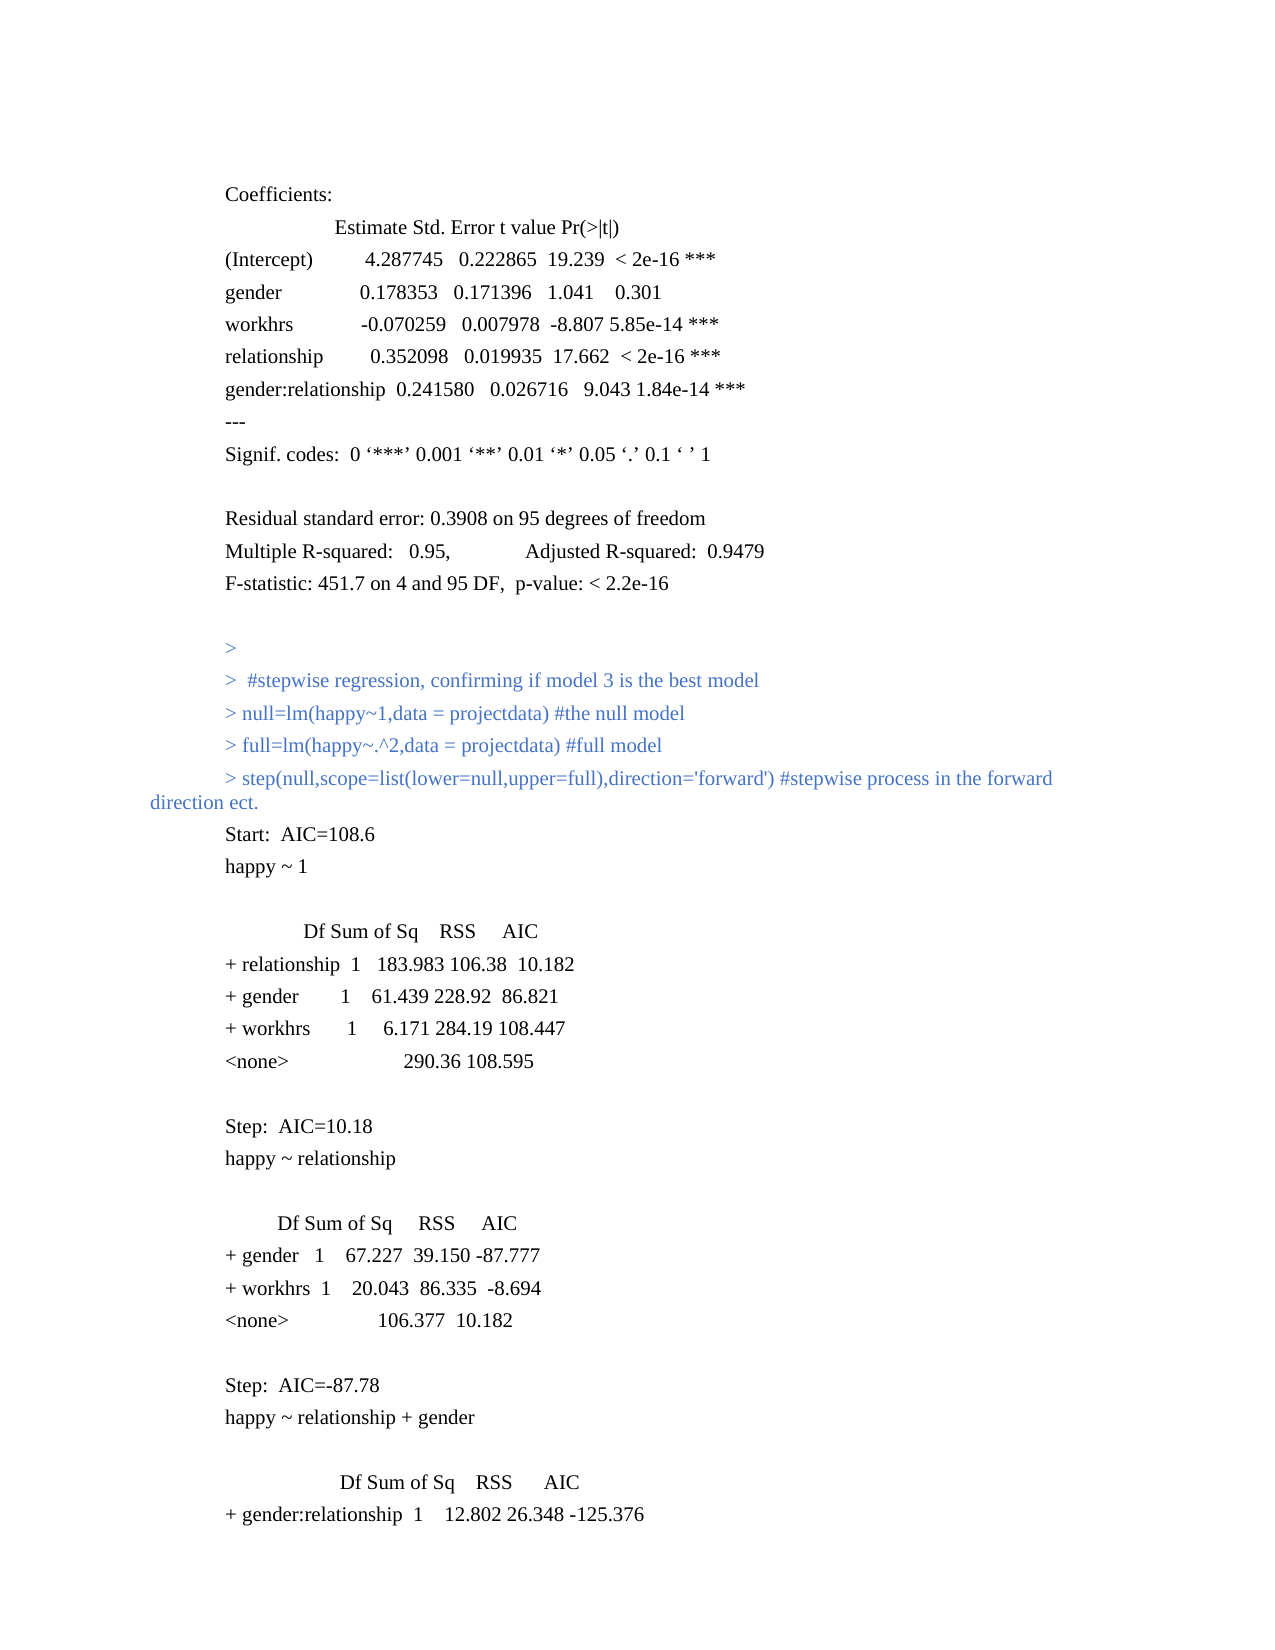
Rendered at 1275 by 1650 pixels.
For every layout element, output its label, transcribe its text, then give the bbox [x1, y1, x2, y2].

text > step(null,scope=list(lower=null,upper=full),direction='forward') #stepwise process in the forward direction ect. [150, 766, 1125, 814]
text (Intercept) 4.287745 0.222865 19.239 < 2e-16 *** [150, 247, 1125, 271]
text > #stepwise regression, confirming if model 3 is the best model [150, 668, 1125, 692]
text Df Sum of Sq RSS AIC [150, 1211, 1125, 1235]
text gender:relationship 0.241580 0.026716 9.043 1.84e-14 *** [150, 377, 1125, 401]
text Multiple R-squared: 0.95, Adjusted R-squared: 0.9479 [150, 539, 1125, 563]
text relationship 0.352098 0.019935 17.662 < 2e-16 *** [150, 344, 1125, 368]
text --- [150, 409, 1125, 433]
text <none> 290.36 108.595 [150, 1049, 1125, 1073]
text gender 0.178353 0.171396 1.041 0.301 [150, 279, 1125, 304]
text Estimate Std. Error t value Pr(>|t|) [150, 215, 1125, 239]
text happy ~ 1 [150, 854, 1125, 878]
text Df Sum of Sq RSS AIC [150, 919, 1125, 943]
text happy ~ relationship [150, 1146, 1125, 1170]
text Start: AIC=108.6 [150, 822, 1125, 846]
text Signif. codes: 0 ‘***’ 0.001 ‘**’ 0.01 ‘*’ 0.05 ‘.’ 0.1 ‘ ’ 1 [150, 442, 1125, 466]
text + workhrs 1 6.171 284.19 108.447 [150, 1016, 1125, 1040]
text Step: AIC=10.18 [150, 1113, 1125, 1138]
text > null=lm(happy~1,data = projectdata) #the null model [150, 701, 1125, 725]
text + gender 1 61.439 228.92 86.821 [150, 984, 1125, 1008]
text Step: AIC=-87.78 [150, 1373, 1125, 1397]
text > [150, 636, 1125, 660]
text + workhrs 1 20.043 86.335 -8.694 [150, 1276, 1125, 1299]
text Df Sum of Sq RSS AIC [150, 1470, 1125, 1494]
text > full=lm(happy~.^2,data = projectdata) #full model [150, 733, 1125, 757]
text workhrs -0.070259 0.007978 -8.807 5.85e-14 *** [150, 312, 1125, 336]
text Coefficients: [150, 182, 1125, 206]
text + gender 1 67.227 39.150 -87.777 [150, 1243, 1125, 1267]
text <none> 106.377 10.182 [150, 1308, 1125, 1332]
text happy ~ relationship + gender [150, 1405, 1125, 1429]
text Residual standard error: 0.3908 on 95 degrees of freedom [150, 506, 1125, 530]
text + relationship 1 183.983 106.38 10.182 [150, 952, 1125, 976]
text + gender:relationship 1 12.802 26.348 -125.376 [150, 1502, 1125, 1526]
text F-statistic: 451.7 on 4 and 95 DF, p-value: < 2.2e-16 [150, 571, 1125, 595]
